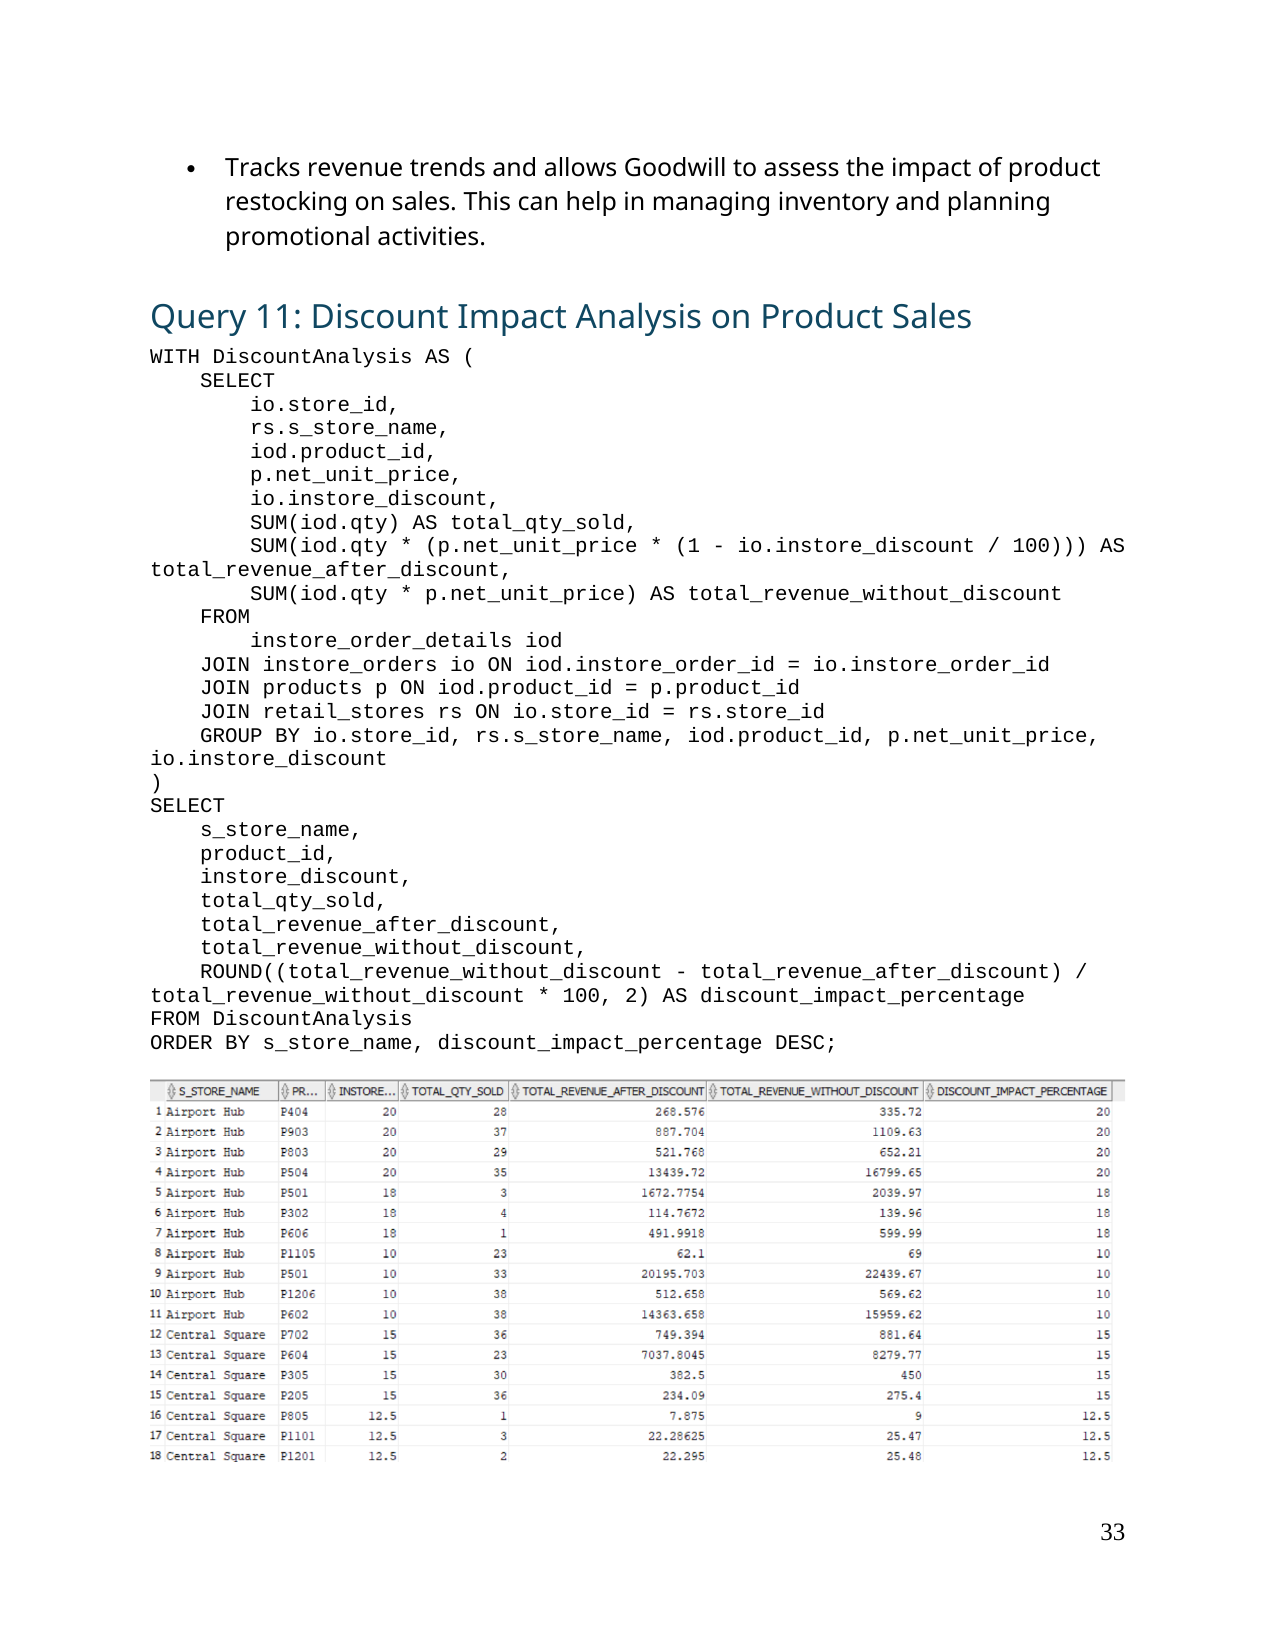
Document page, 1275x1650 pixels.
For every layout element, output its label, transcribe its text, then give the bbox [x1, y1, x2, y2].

text total_revenue_without_discount, [150, 937, 1125, 961]
text instore_discount, [150, 866, 1125, 890]
text total_qty_sold, [150, 890, 1125, 914]
text SUM(iod.qty) AS total_qty_sold, [150, 512, 1125, 535]
text ) [150, 772, 1125, 796]
text SUM(iod.qty * (p.net_unit_price * (1 - io.instore_discount / 100))) AS total_revenue_after_discount, [150, 535, 1125, 583]
text JOIN products p ON iod.product_id = p.product_id [150, 677, 1125, 701]
text instore_order_details iod [150, 630, 1125, 654]
text JOIN retail_stores rs ON io.store_id = rs.store_id [150, 701, 1125, 724]
text ORDER BY s_store_name, discount_impact_percentage DESC; [150, 1032, 1125, 1056]
text JOIN instore_orders io ON iod.instore_order_id = io.instore_order_id [150, 654, 1125, 677]
text SELECT [150, 796, 1125, 819]
text iod.product_id, [150, 441, 1125, 464]
text s_store_name, [150, 819, 1125, 843]
text GROUP BY io.store_id, rs.s_store_name, iod.product_id, p.net_unit_price, io.instore_discount [150, 724, 1125, 772]
text WITH DiscountAnalysis AS ( [150, 346, 1125, 370]
text FROM [150, 606, 1125, 630]
text p.net_unit_price, [150, 464, 1125, 488]
text total_revenue_after_discount, [150, 914, 1125, 937]
text io.store_id, [150, 393, 1125, 417]
text SELECT [150, 370, 1125, 393]
text io.instore_discount, [150, 488, 1125, 512]
text rs.s_store_name, [150, 417, 1125, 441]
list Tracks revenue trends and allows Goodwill to assess the impact of product restocking on sales. This can help in managing inventory and planning promotional activities. [187, 150, 1125, 252]
text SUM(iod.qty * p.net_unit_price) AS total_revenue_without_discount [150, 583, 1125, 606]
text FROM DiscountAnalysis [150, 1008, 1125, 1032]
subtitle Query 11: Discount Impact Analysis on Product Sales [150, 292, 1125, 338]
picture [150, 1079, 1125, 1462]
text product_id, [150, 843, 1125, 866]
text ROUND((total_revenue_without_discount - total_revenue_after_discount) / total_revenue_without_discount * 100, 2) AS discount_impact_percentage [150, 961, 1125, 1008]
